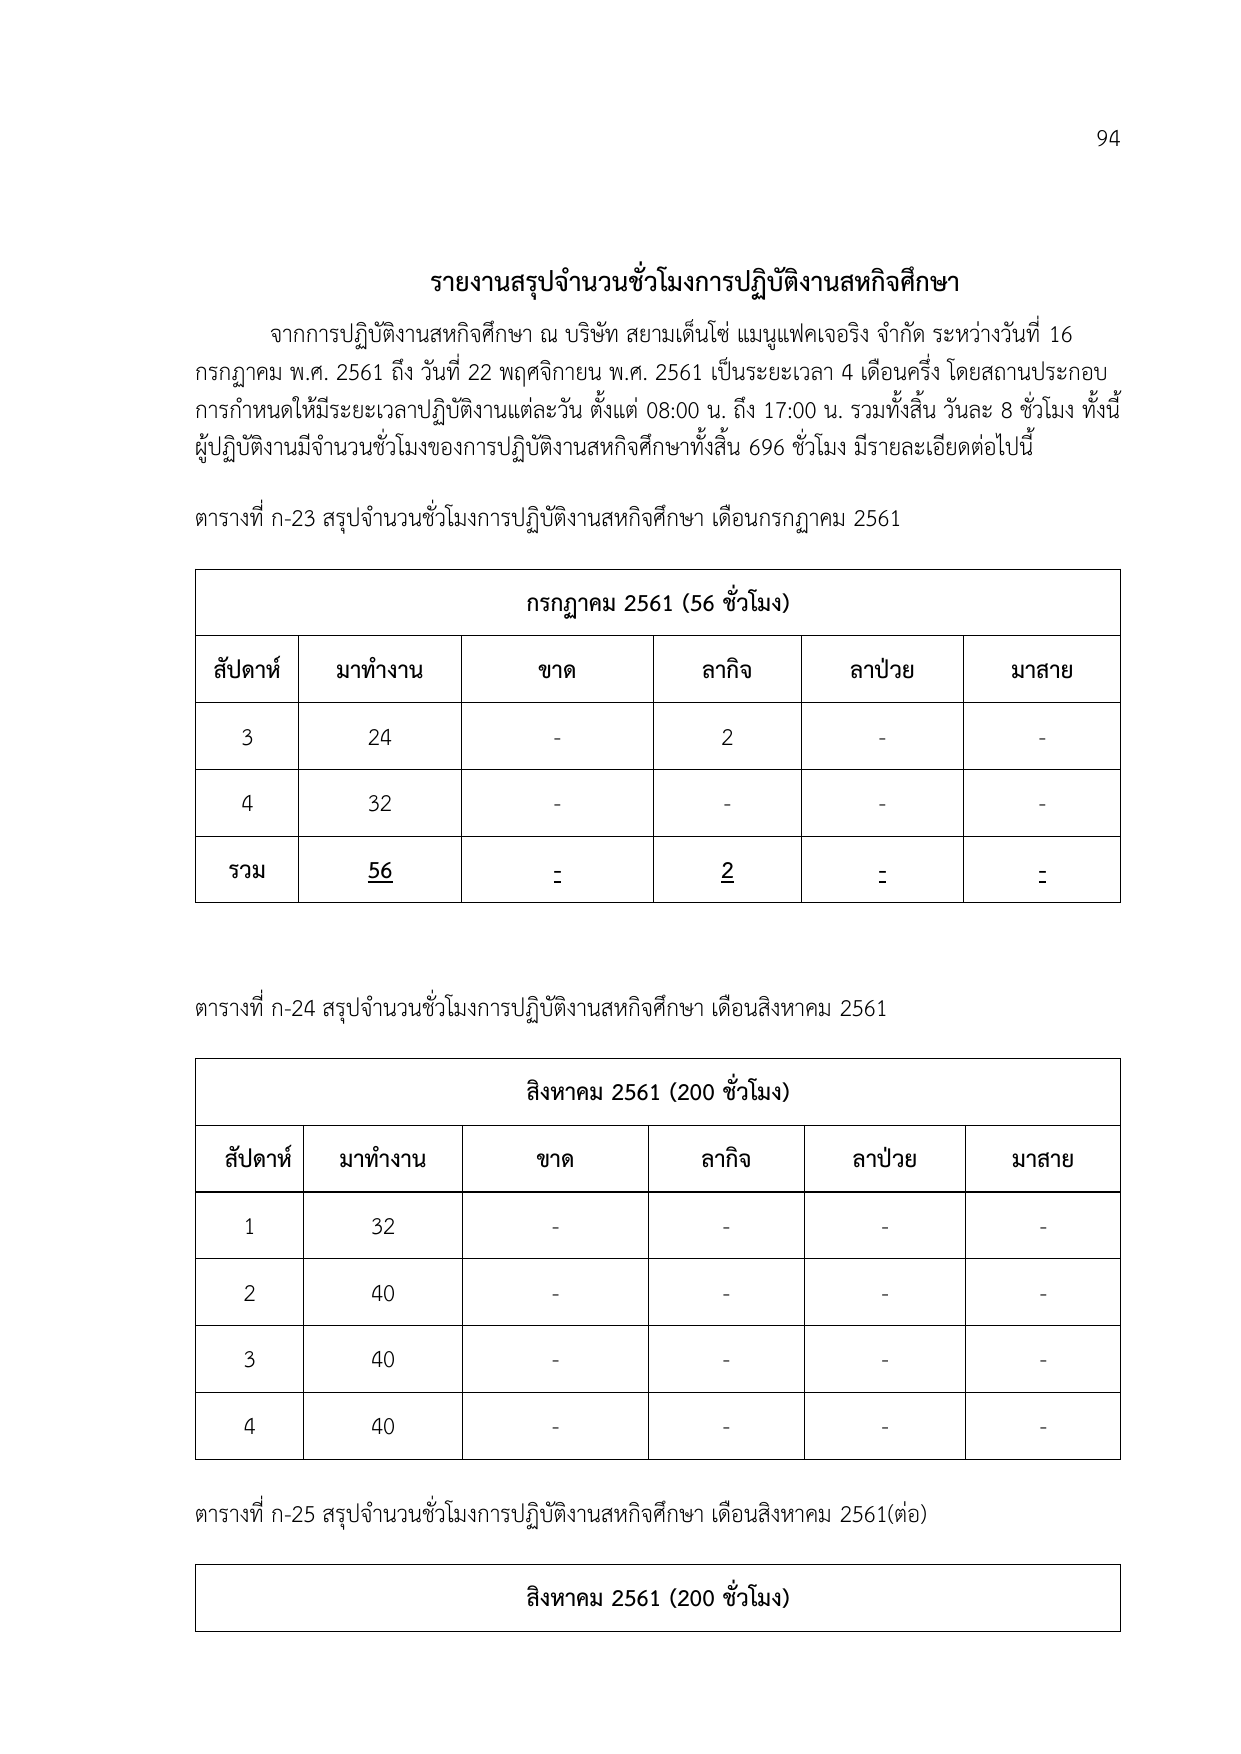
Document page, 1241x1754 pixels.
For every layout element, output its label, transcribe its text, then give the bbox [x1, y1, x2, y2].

table_cell 3 [196, 1326, 303, 1392]
table_cell - [463, 1393, 648, 1458]
table_cell มาสาย [964, 636, 1120, 702]
table_cell - [966, 1393, 1120, 1458]
table_cell ลากิจ [649, 1126, 804, 1191]
table_cell ขาด [462, 636, 653, 702]
table_cell 3 [196, 703, 298, 769]
table_cell ลากิจ [654, 636, 801, 702]
table_cell - [964, 770, 1120, 836]
table_cell - [964, 837, 1120, 902]
table_cell - [802, 703, 963, 769]
table_cell สัปดาห์ [196, 1126, 303, 1191]
table_cell - [966, 1259, 1120, 1325]
table_cell รวม [196, 837, 298, 902]
subtitle รายงานสรุปจำนวนชั่วโมงการปฏิบัติงานสหกิจศึกษา [270, 258, 1120, 301]
table_cell 32 [304, 1193, 462, 1258]
table_cell มาทำงาน [299, 636, 461, 702]
table_cell 24 [299, 703, 461, 769]
table_header กรกฏาคม 2561 (56 ชั่วโมง) [196, 570, 1120, 635]
table_cell 2 [654, 837, 801, 902]
table_cell 40 [304, 1326, 462, 1392]
table_cell - [649, 1326, 804, 1392]
table_cell 40 [304, 1393, 462, 1458]
table_cell - [654, 770, 801, 836]
table_cell 4 [196, 770, 298, 836]
table_cell - [462, 837, 653, 902]
table_cell ลาป่วย [802, 636, 963, 702]
table_cell - [966, 1326, 1120, 1392]
table_cell 56 [299, 837, 461, 902]
table_cell - [462, 770, 653, 836]
table_cell 2 [196, 1259, 303, 1325]
table_header สิงหาคม 2561 (200 ชั่วโมง) [196, 1059, 1120, 1125]
table_cell - [463, 1259, 648, 1325]
table_cell - [649, 1393, 804, 1458]
table_cell - [802, 770, 963, 836]
table_cell - [462, 703, 653, 769]
table_cell - [649, 1259, 804, 1325]
table_cell - [463, 1326, 648, 1392]
table_cell - [964, 703, 1120, 769]
table_cell 32 [299, 770, 461, 836]
table_cell - [805, 1393, 965, 1458]
table_header สิงหาคม 2561 (200 ชั่วโมง) [196, 1565, 1120, 1631]
table_cell มาทำงาน [304, 1126, 462, 1191]
table_cell ขาด [463, 1126, 648, 1191]
table_cell - [463, 1193, 648, 1258]
table_cell - [805, 1259, 965, 1325]
table_cell - [805, 1193, 965, 1258]
table_cell 4 [196, 1393, 303, 1458]
table_cell 1 [196, 1193, 303, 1258]
table_cell ลาป่วย [805, 1126, 965, 1191]
table_cell 2 [654, 703, 801, 769]
table_cell มาสาย [966, 1126, 1120, 1191]
table_cell สัปดาห์ [196, 636, 298, 702]
text จากการปฏิบัติงานสหกิจศึกษา ณ บริษัท สยามเด็นโซ่ แมนูแฟคเจอริง จำกัด ระหว่างวันที่ 16 กรกฏาคม พ.ศ. 2561 ถึง วันที่ 22 พฤศจิกายน พ.ศ. 2561 เป็นระยะเวลา 4 เดือนครึ่ง โดยสถานประกอบการกำหนดให้มีระยะเวลาปฏิบัติงานแต่ละวัน ตั้งแต่ 08:00 น. ถึง 17:00 น. รวมทั้งสิ้น วันละ 8 ชั่วโมง ทั้งนี้ผู้ปฏิบัติงานมีจำนวนชั่วโมงของการปฏิบัติงานสหกิจศึกษาทั้งสิ้น 696 ชั่วโมง มีรายละเอียดต่อไปนี้ [195, 313, 1120, 464]
table_cell - [802, 837, 963, 902]
table_cell - [805, 1326, 965, 1392]
table_cell - [966, 1193, 1120, 1258]
table_cell - [649, 1193, 804, 1258]
table_cell 40 [304, 1259, 462, 1325]
